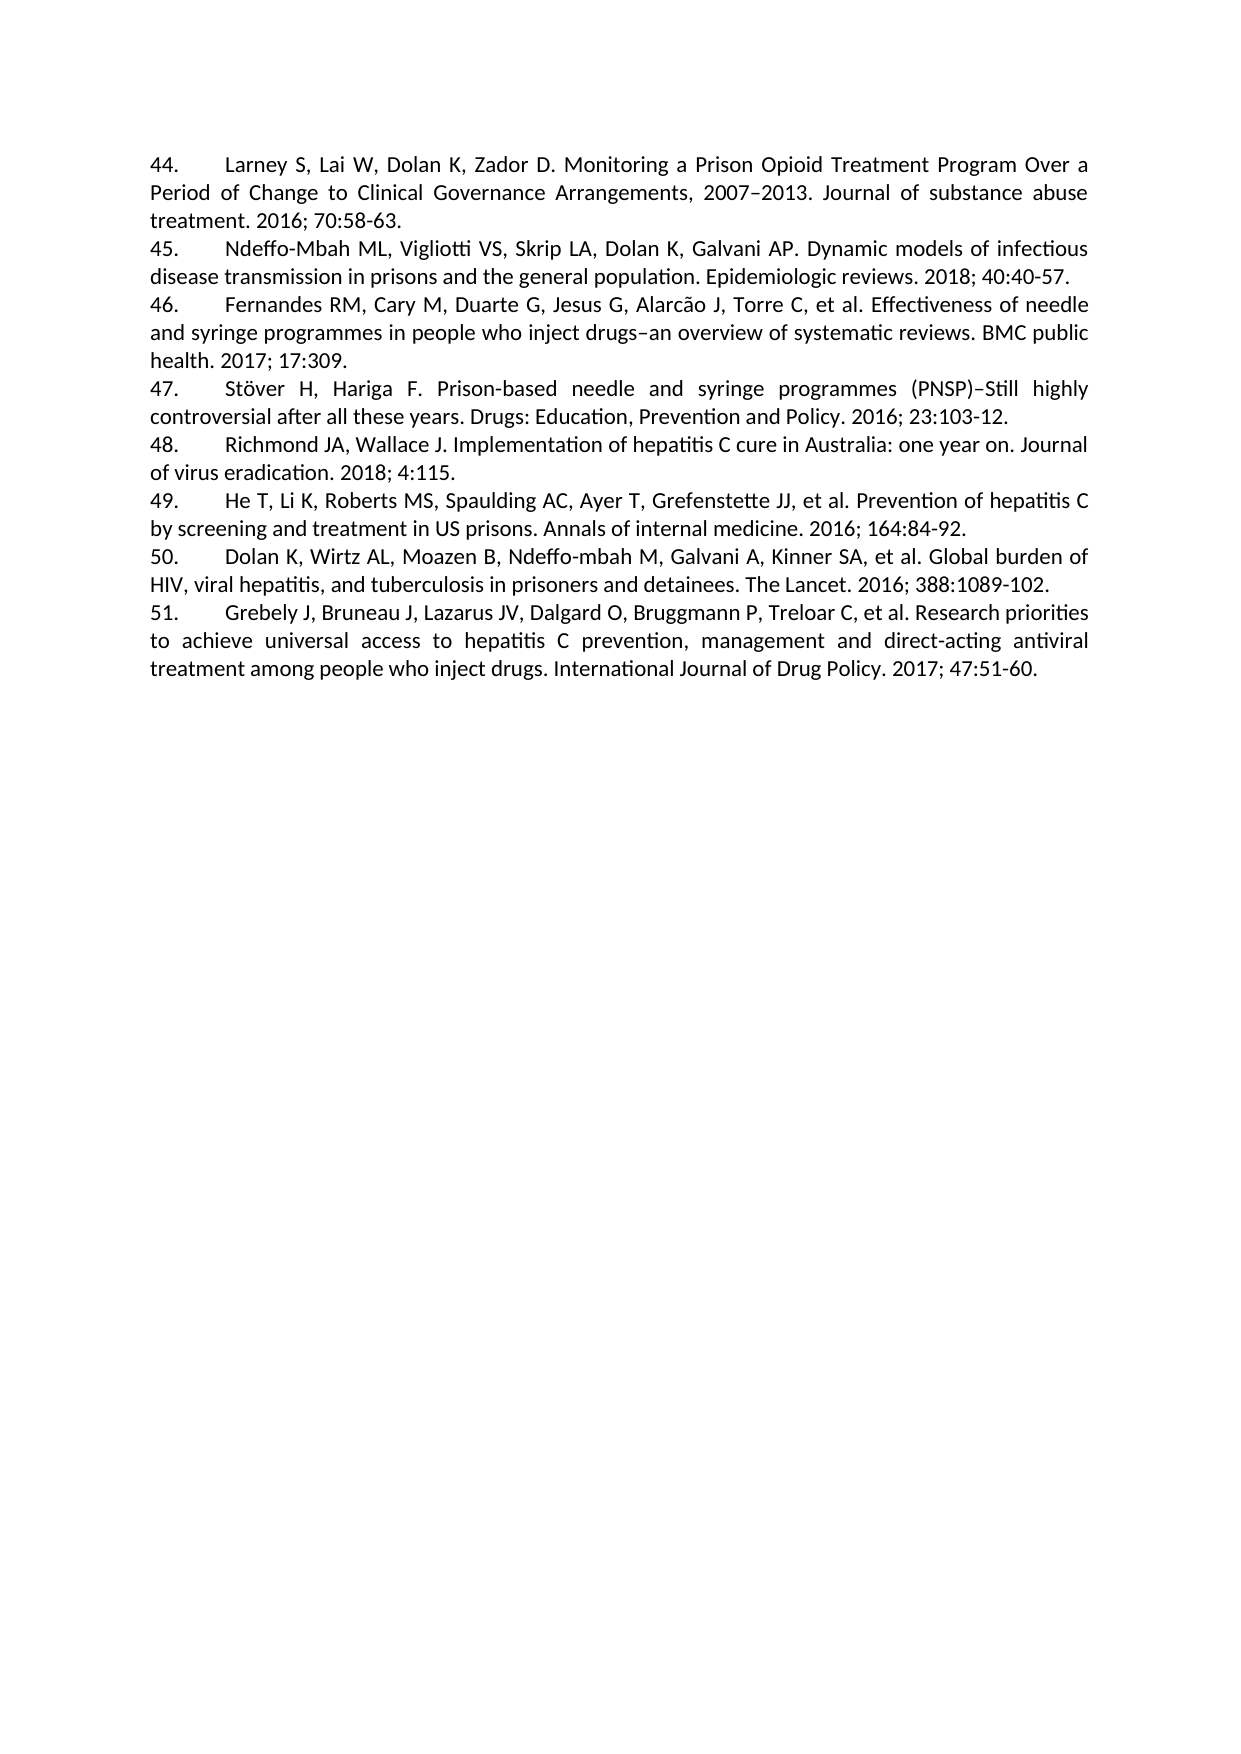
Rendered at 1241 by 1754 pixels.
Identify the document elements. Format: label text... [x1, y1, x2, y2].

text 45. Ndeffo-Mbah ML, Vigliotti VS, Skrip LA, Dolan K, Galvani AP. Dynamic models of infectious disease transmission in prisons and the general population. Epidemiologic reviews. 2018; 40:40-57. [150, 234, 1090, 290]
text 48. Richmond JA, Wallace J. Implementation of hepatitis C cure in Australia: one year on. Journal of virus eradication. 2018; 4:115. [150, 430, 1090, 486]
text 51. Grebely J, Bruneau J, Lazarus JV, Dalgard O, Bruggmann P, Treloar C, et al. Research priorities to achieve universal access to hepatitis C prevention, management and direct-acting antiviral treatment among people who inject drugs. International Journal of Drug Policy. 2017; 47:51-60. [150, 598, 1090, 682]
text 49. He T, Li K, Roberts MS, Spaulding AC, Ayer T, Grefenstette JJ, et al. Prevention of hepatitis C by screening and treatment in US prisons. Annals of internal medicine. 2016; 164:84-92. [150, 486, 1090, 542]
text 44. Larney S, Lai W, Dolan K, Zador D. Monitoring a Prison Opioid Treatment Program Over a Period of Change to Clinical Governance Arrangements, 2007–2013. Journal of substance abuse treatment. 2016; 70:58-63. [150, 150, 1090, 234]
text 47. Stöver H, Hariga F. Prison-based needle and syringe programmes (PNSP)–Still highly controversial after all these years. Drugs: Education, Prevention and Policy. 2016; 23:103-12. [150, 374, 1090, 430]
text 46. Fernandes RM, Cary M, Duarte G, Jesus G, Alarcão J, Torre C, et al. Effectiveness of needle and syringe programmes in people who inject drugs–an overview of systematic reviews. BMC public health. 2017; 17:309. [150, 290, 1090, 374]
text 50. Dolan K, Wirtz AL, Moazen B, Ndeffo-mbah M, Galvani A, Kinner SA, et al. Global burden of HIV, viral hepatitis, and tuberculosis in prisoners and detainees. The Lancet. 2016; 388:1089-102. [150, 542, 1090, 598]
